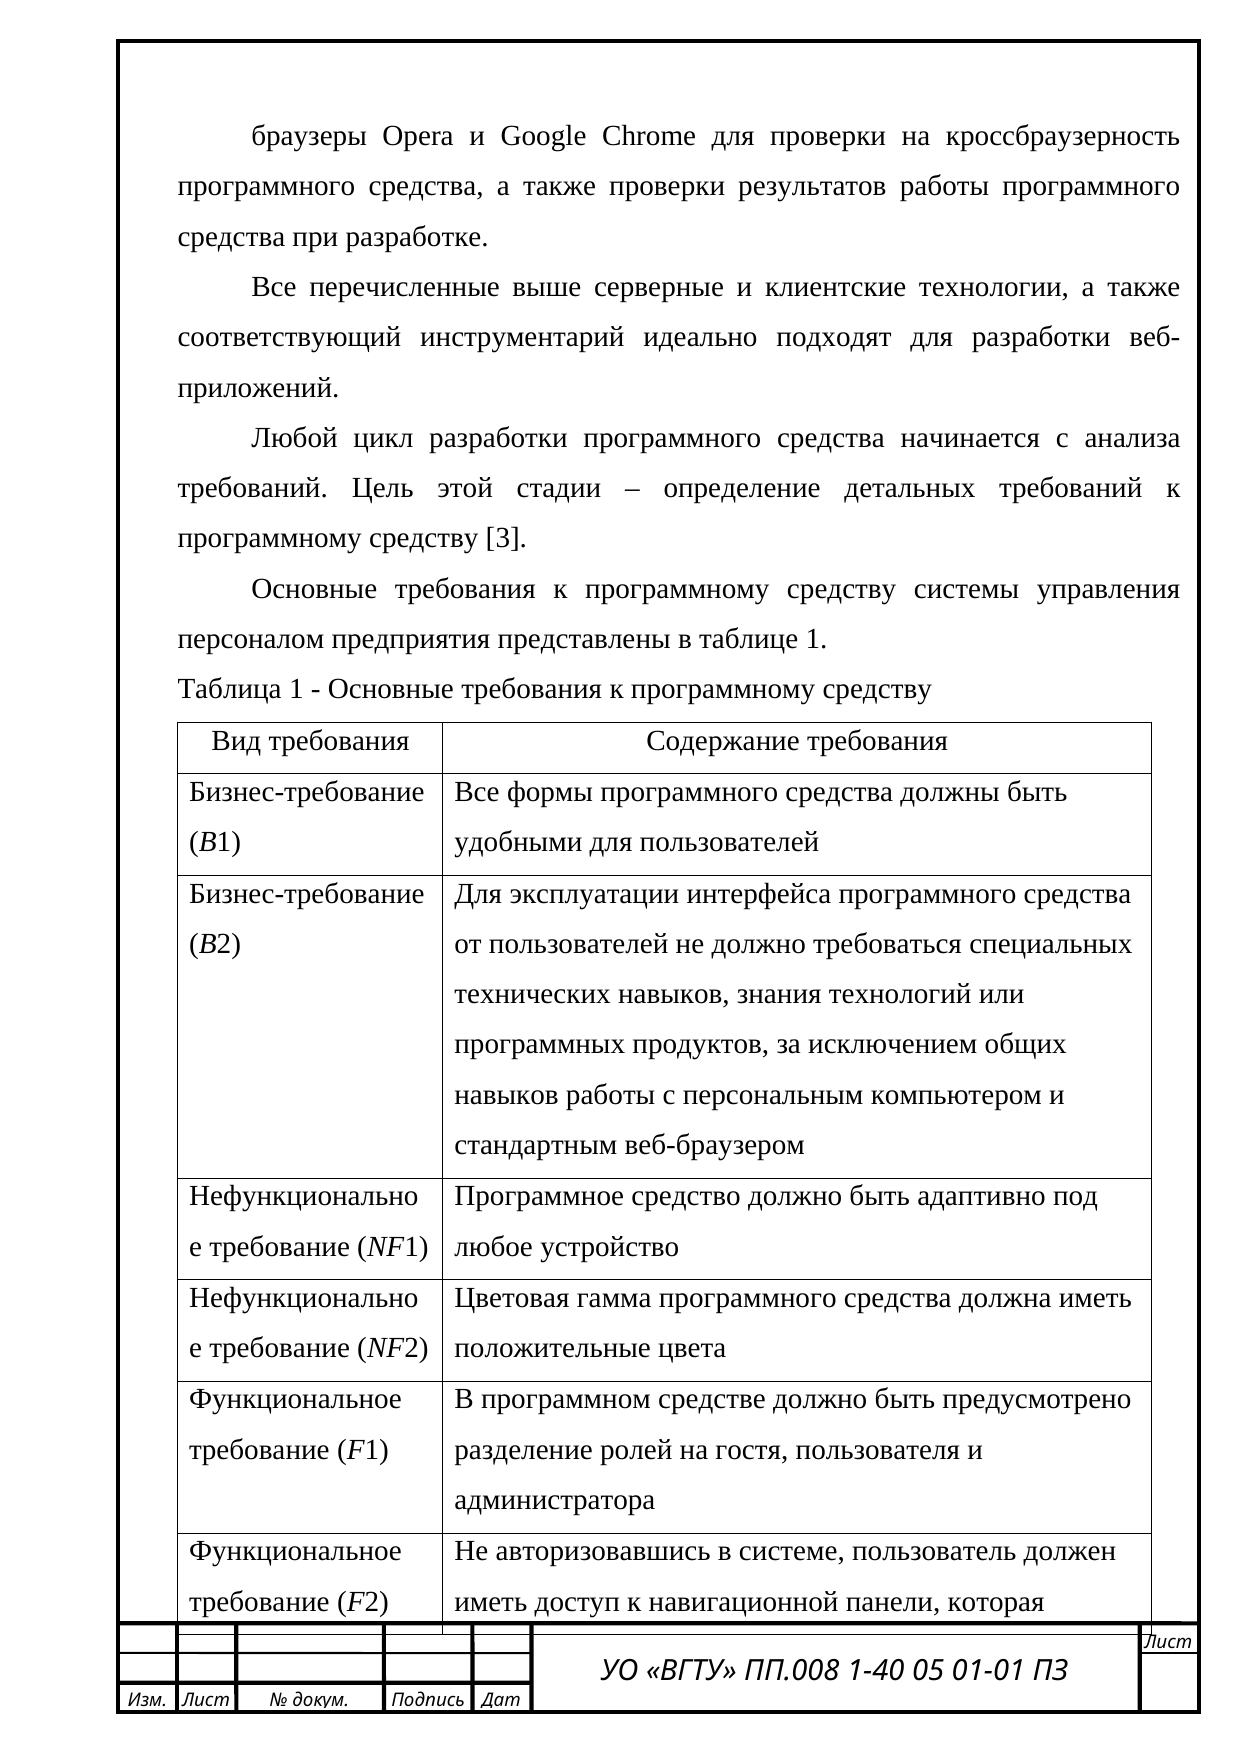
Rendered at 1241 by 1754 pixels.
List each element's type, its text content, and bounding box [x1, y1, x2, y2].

table_cell Функциональное требование (F1) [178, 1382, 442, 1532]
table_cell В программном средстве должно быть предусмотрено разделение ролей на гостя, пользователя и администратора [443, 1382, 1151, 1532]
table_cell Цветовая гамма программного средства должна иметь положительные цвета [443, 1280, 1151, 1381]
table_header Содержание требования [443, 723, 1151, 773]
table_cell Программное средство должно быть адаптивно под любое устройство [443, 1179, 1151, 1279]
text Все перечисленные выше серверные и клиентские технологии, а также соответствующий инструментарий идеально подходят для разработки веб-приложений. [177, 269, 1181, 403]
table_cell Бизнес-требование (B2) [178, 876, 442, 1177]
text браузеры Opera и Google Chrome для проверки на кроссбраузерность программного средства, а также проверки результатов работы программного средства при разработке. [177, 118, 1181, 252]
text Таблица 1 - Основные требования к программному средству [177, 672, 1181, 705]
table_header Вид требования [178, 723, 442, 773]
text Основные требования к программному средству системы управления персоналом предприятия представлены в таблице 1. [177, 571, 1181, 655]
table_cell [443, 1534, 1151, 1634]
table_cell Нефункциональное требование (NF2) [178, 1280, 442, 1381]
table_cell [178, 1534, 442, 1634]
table_cell Все формы программного средства должны быть удобными для пользователей [443, 774, 1151, 875]
table_cell Бизнес-требование (B1) [178, 774, 442, 875]
table_cell Для эксплуатации интерфейса программного средства от пользователей не должно требоваться специальных технических навыков, знания технологий или программных продуктов, за исключением общих навыков работы с персональным компьютером и стандартным веб-браузером [443, 876, 1151, 1177]
table_cell Нефункциональное требование (NF1) [178, 1179, 442, 1279]
text Любой цикл разработки программного средства начинается с анализа требований. Цель этой стадии – определение детальных требований к программному средству [3]. [177, 420, 1181, 554]
